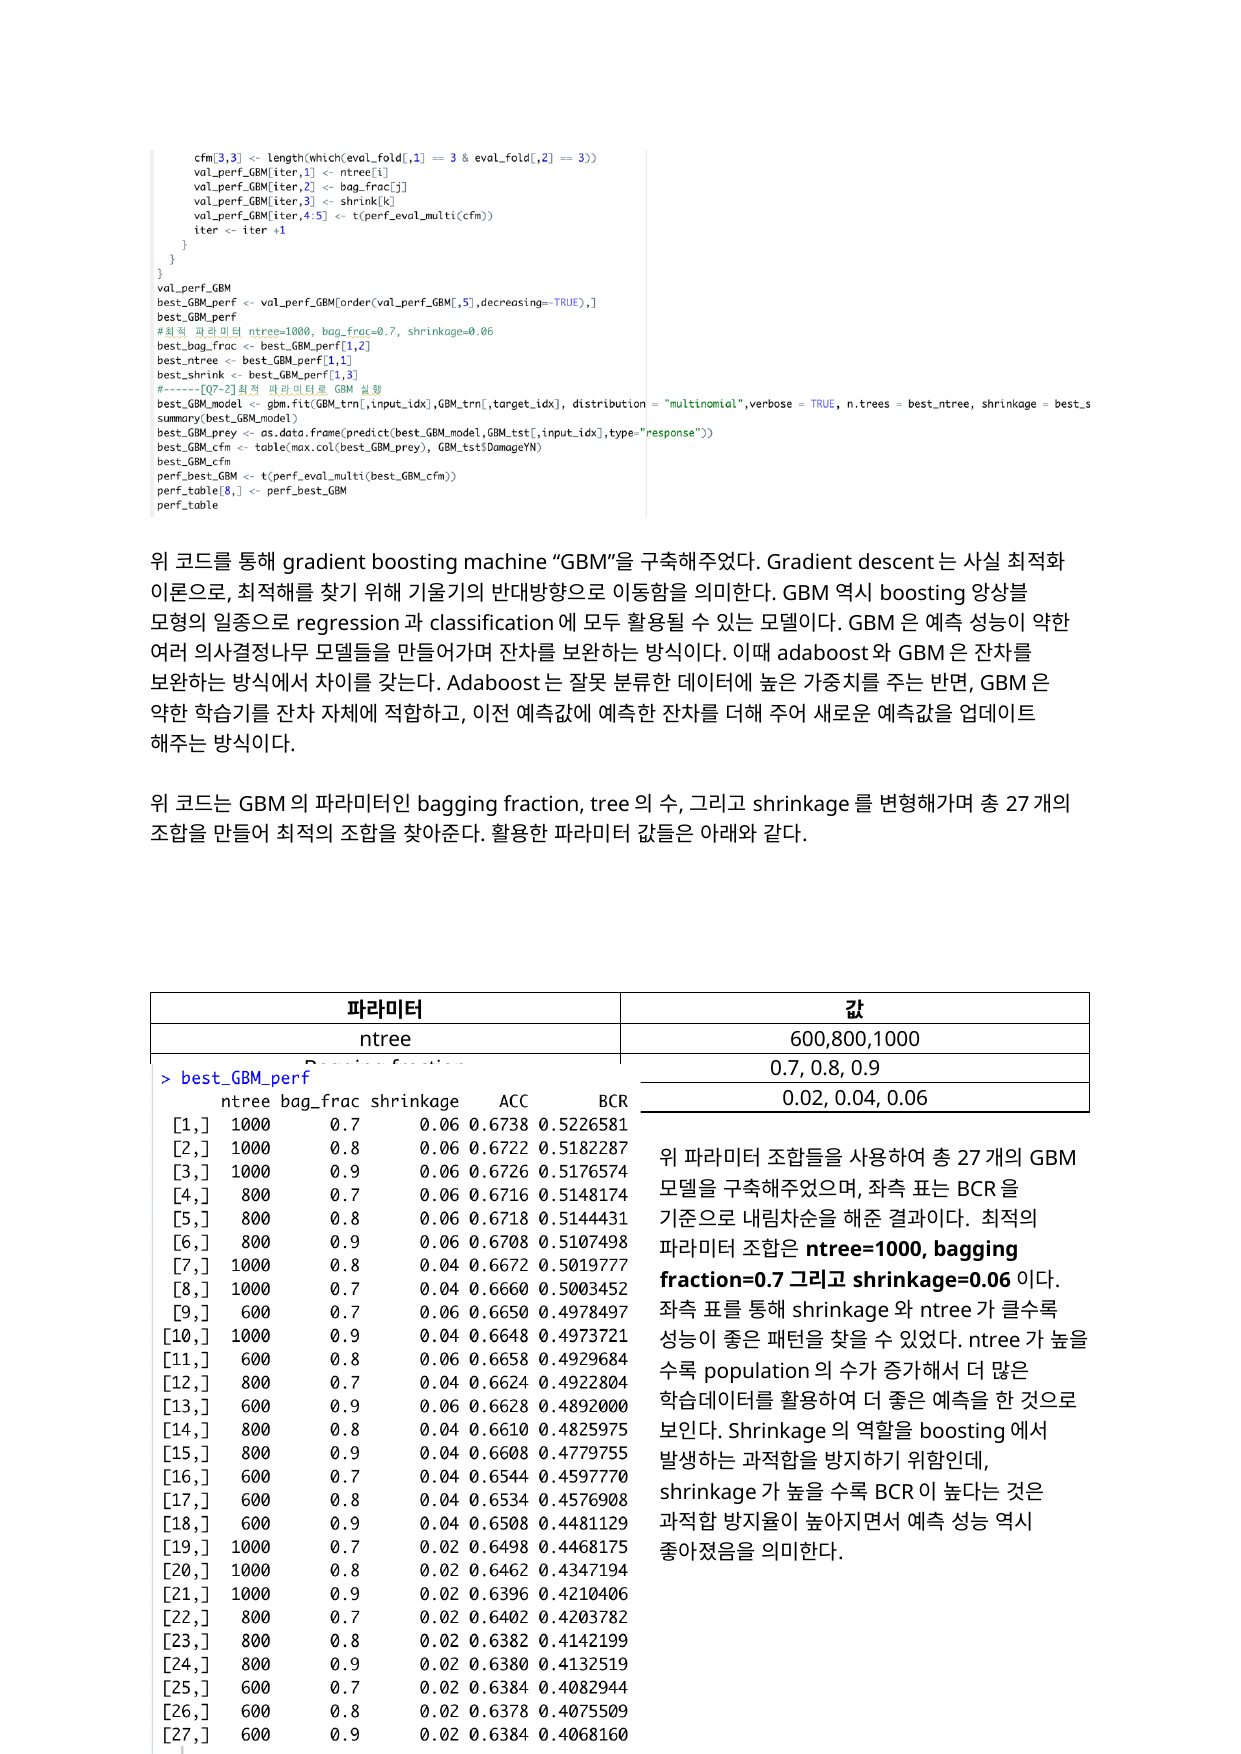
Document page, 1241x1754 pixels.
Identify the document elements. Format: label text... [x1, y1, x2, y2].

table_header 파라미터 [151, 993, 620, 1023]
text 위 파라미터 조합들을 사용하여 총 27개의 GBM 모델을 구축해주었으며, 좌측 표는 BCR을 기준으로 내림차순을 해준 결과이다. 최적의 파라미터 조합은 ntree=1000, bagging fraction=0.7 그리고 shrinkage=0.06 이다. 좌측 표를 통해 shrinkage 와 ntree가 클수록 성능이 좋은 패턴을 찾을 수 있었다. ntree가 높을 수록 population의 수가 증가해서 더 많은 학습데이터를 활용하여 더 좋은 예측을 한 것으로 보인다. Shrinkage의 역할을 boosting에서 발생하는 과적합을 방지하기 위함인데, shrinkage가 높을 수록 BCR이 높다는 것은 과적합 방지율이 높아지면서 예측 성능 역시 좋아졌음을 의미한다. [641, 1142, 1090, 1566]
table_header 값 [621, 993, 1089, 1023]
table_cell 600,800,1000 [621, 1024, 1089, 1052]
picture [150, 150, 1091, 517]
table_cell 0.02, 0.04, 0.06 [641, 1083, 1089, 1111]
table_cell ntree [151, 1024, 620, 1052]
text 위 코드는 GBM의 파라미터인 bagging fraction, tree의 수, 그리고 shrinkage를 변형해가며 총 27개의 조합을 만들어 최적의 조합을 찾아준다. 활용한 파라미터 값들은 아래와 같다. [150, 787, 1090, 847]
table_cell 0.7, 0.8, 0.9 [621, 1054, 1089, 1082]
text 위 코드를 통해 gradient boosting machine “GBM”을 구축해주었다. Gradient descent는 사실 최적화 이론으로, 최적해를 찾기 위해 기울기의 반대방향으로 이동함을 의미한다. GBM 역시 boosting 앙상블 모형의 일종으로 regression과 classification에 모두 활용될 수 있는 모델이다. GBM은 예측 성능이 약한 여러 의사결정나무 모델들을 만들어가며 잔차를 보완하는 방식이다. 이때 adaboost와 GBM은 잔차를 보완하는 방식에서 차이를 갖는다. Adaboost는 잘못 분류한 데이터에 높은 가중치를 주는 반면, GBM은 약한 학습기를 잔차 자체에 적합하고, 이전 예측값에 예측한 잔차를 더해 주어 새로운 예측값을 업데이트 해주는 방식이다. [150, 545, 1090, 758]
picture [150, 1064, 641, 1754]
